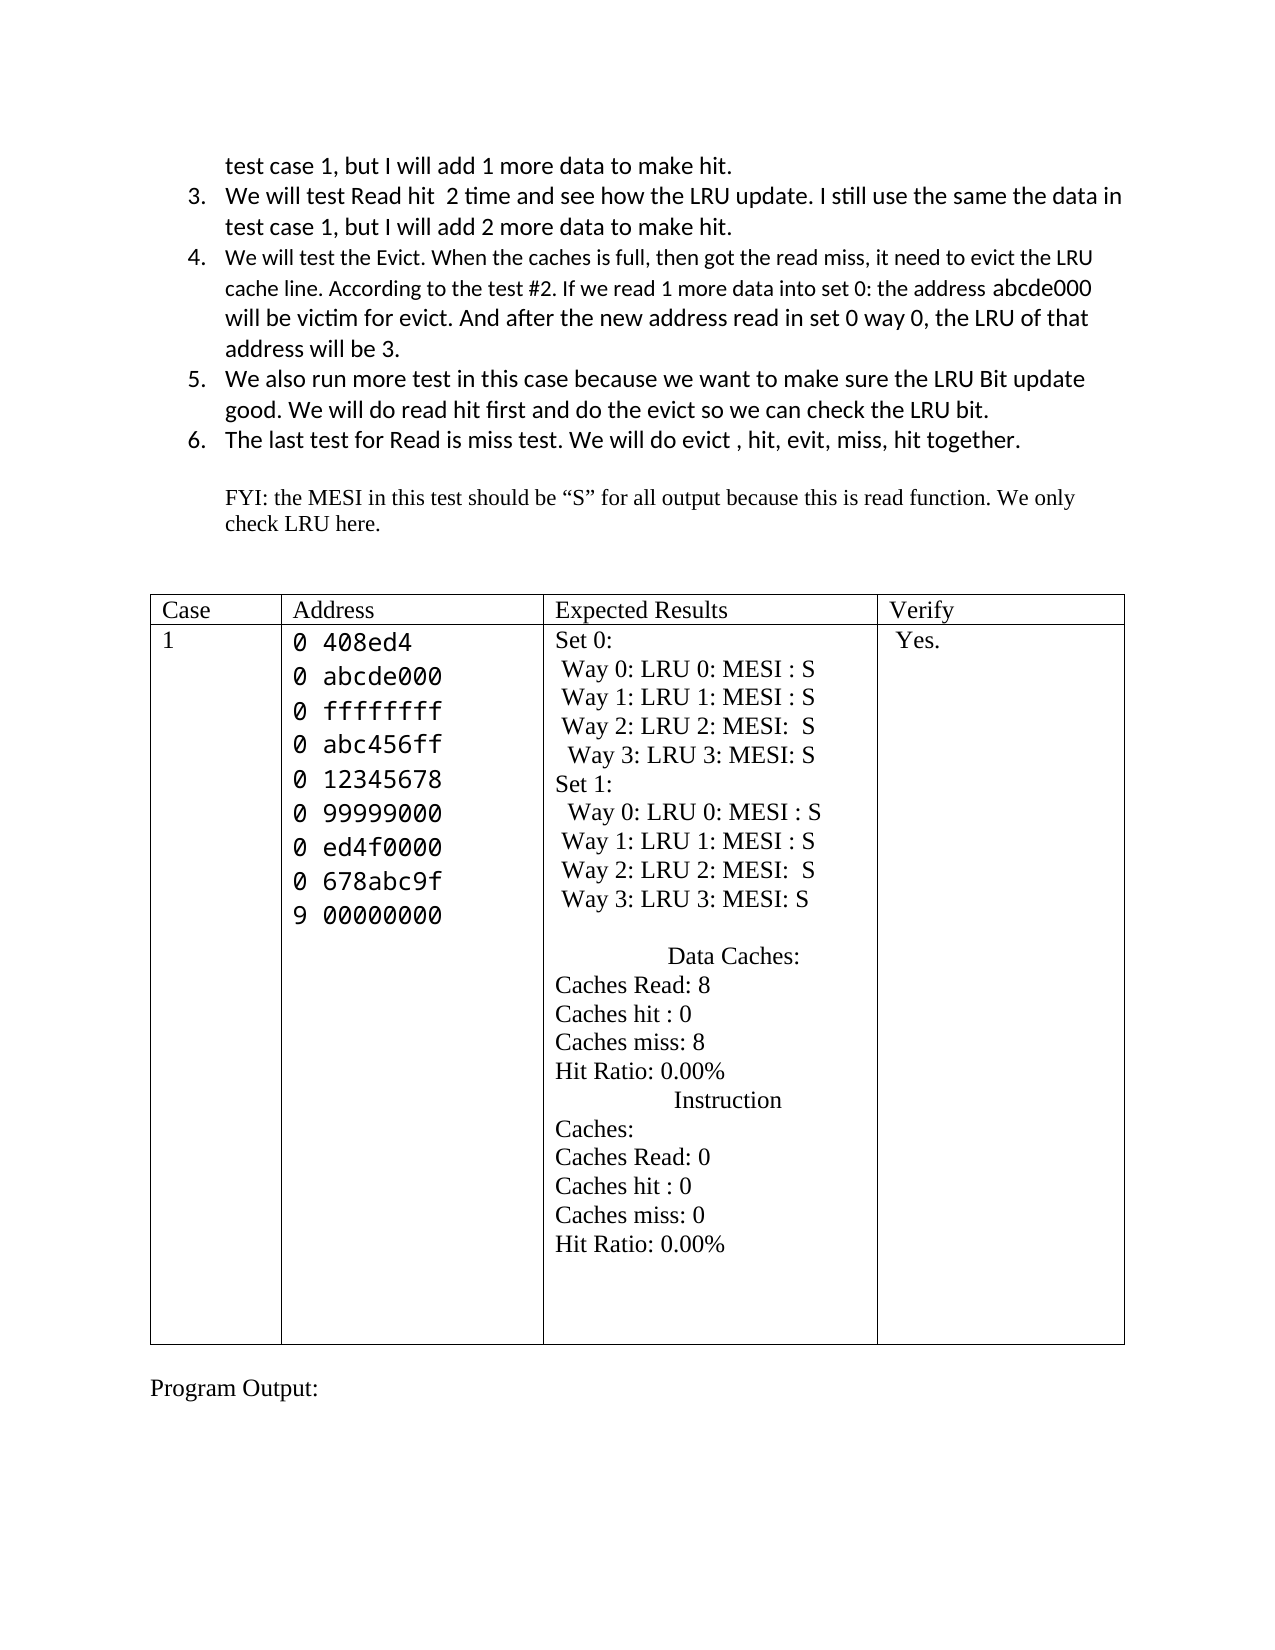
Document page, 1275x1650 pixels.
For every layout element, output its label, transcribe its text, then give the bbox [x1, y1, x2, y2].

table_cell Set 0: Way 0: LRU 0: MESI : S Way 1: LRU 1: MESI : S Way 2: LRU 2: MESI: S Way 3: LRU 3: MESI: S Set 1: Way 0: LRU 0: MESI : S Way 1: LRU 1: MESI : S Way 2: LRU 2: MESI: S Way 3: LRU 3: MESI: S Data Caches: Caches Read: 8 Caches hit : 0 Caches miss: 8 Hit Ratio: 0.00% Instruction Caches: Caches Read: 0 Caches hit : 0 Caches miss: 0 Hit Ratio: 0.00% [544, 625, 877, 1344]
table_cell 1 [151, 625, 281, 1344]
list We also run more test in this case because we want to make sure the LRU Bit update good. We will do read hit first and do the evict so we can check the LRU bit. [187, 364, 1125, 425]
table_header Address [282, 595, 543, 624]
list We will test Read hit 2 time and see how the LRU update. I still use the same the data in test case 1, but I will add 2 more data to make hit. [187, 181, 1125, 242]
table_cell Yes. [878, 625, 1124, 1344]
text FYI: the MESI in this test should be “S” for all output because this is read function. We only check LRU here. [225, 484, 1125, 537]
text Program Output: [150, 1373, 1125, 1402]
table_header Case [151, 595, 281, 624]
table_header Expected Results [544, 595, 877, 624]
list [187, 150, 1125, 181]
table_cell 0 408ed4 0 abcde000 0 ffffffff 0 abc456ff 0 12345678 0 99999000 0 ed4f0000 0 678abc9f 9 00000000 [282, 625, 543, 1344]
list We will test the Evict. When the caches is full, then got the read miss, it need to evict the LRU cache line. According to the test #2. If we read 1 more data into set 0: the address abcde000 will be victim for evict. And after the new address read in set 0 way 0, the LRU of that address will be 3. [187, 242, 1125, 364]
list The last test for Read is miss test. We will do evict , hit, evit, miss, hit together. [187, 425, 1125, 455]
table_header Verify [878, 595, 1124, 624]
